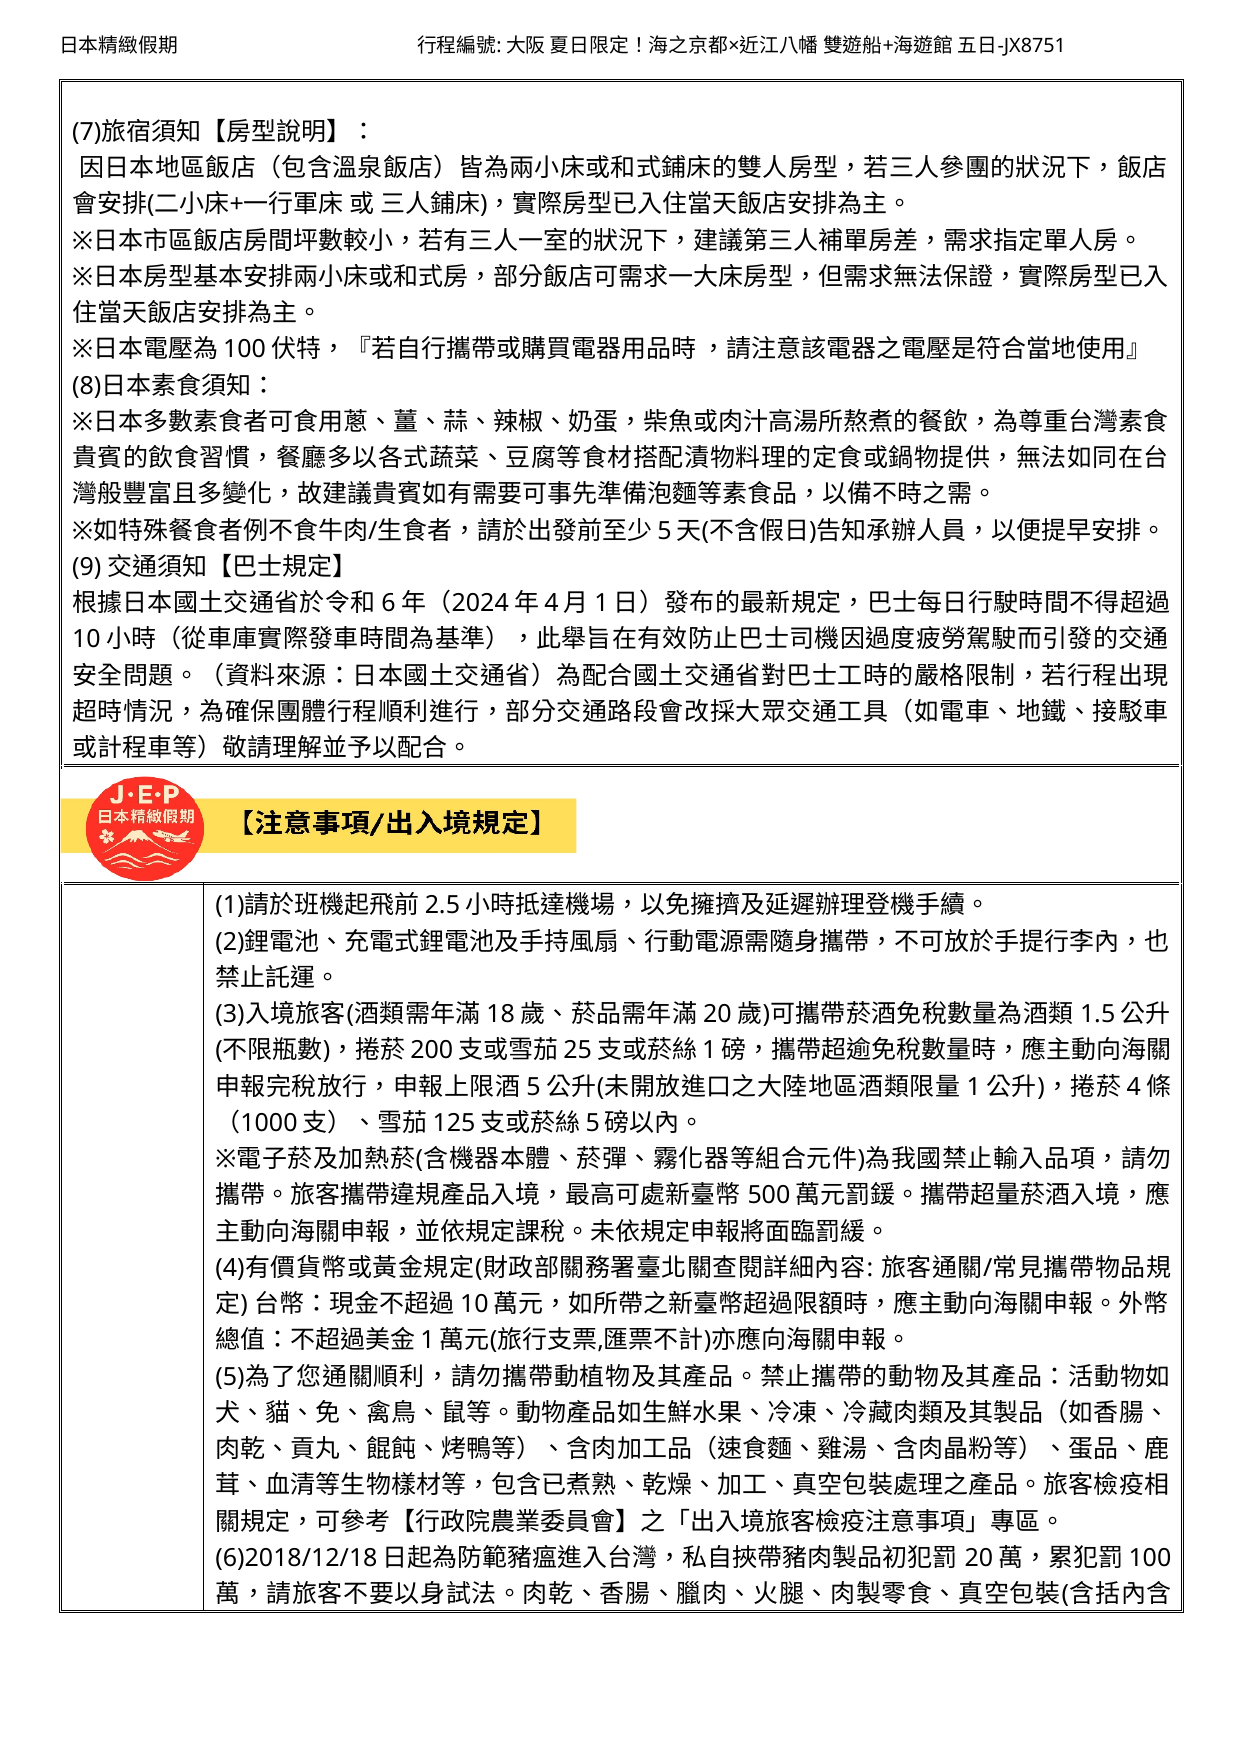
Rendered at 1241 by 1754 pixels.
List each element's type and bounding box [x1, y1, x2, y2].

table_cell [62, 82, 1181, 764]
table_cell [204, 882, 1181, 1610]
picture [60, 769, 577, 882]
table_cell [62, 882, 203, 1610]
table_cell [61, 764, 1183, 882]
